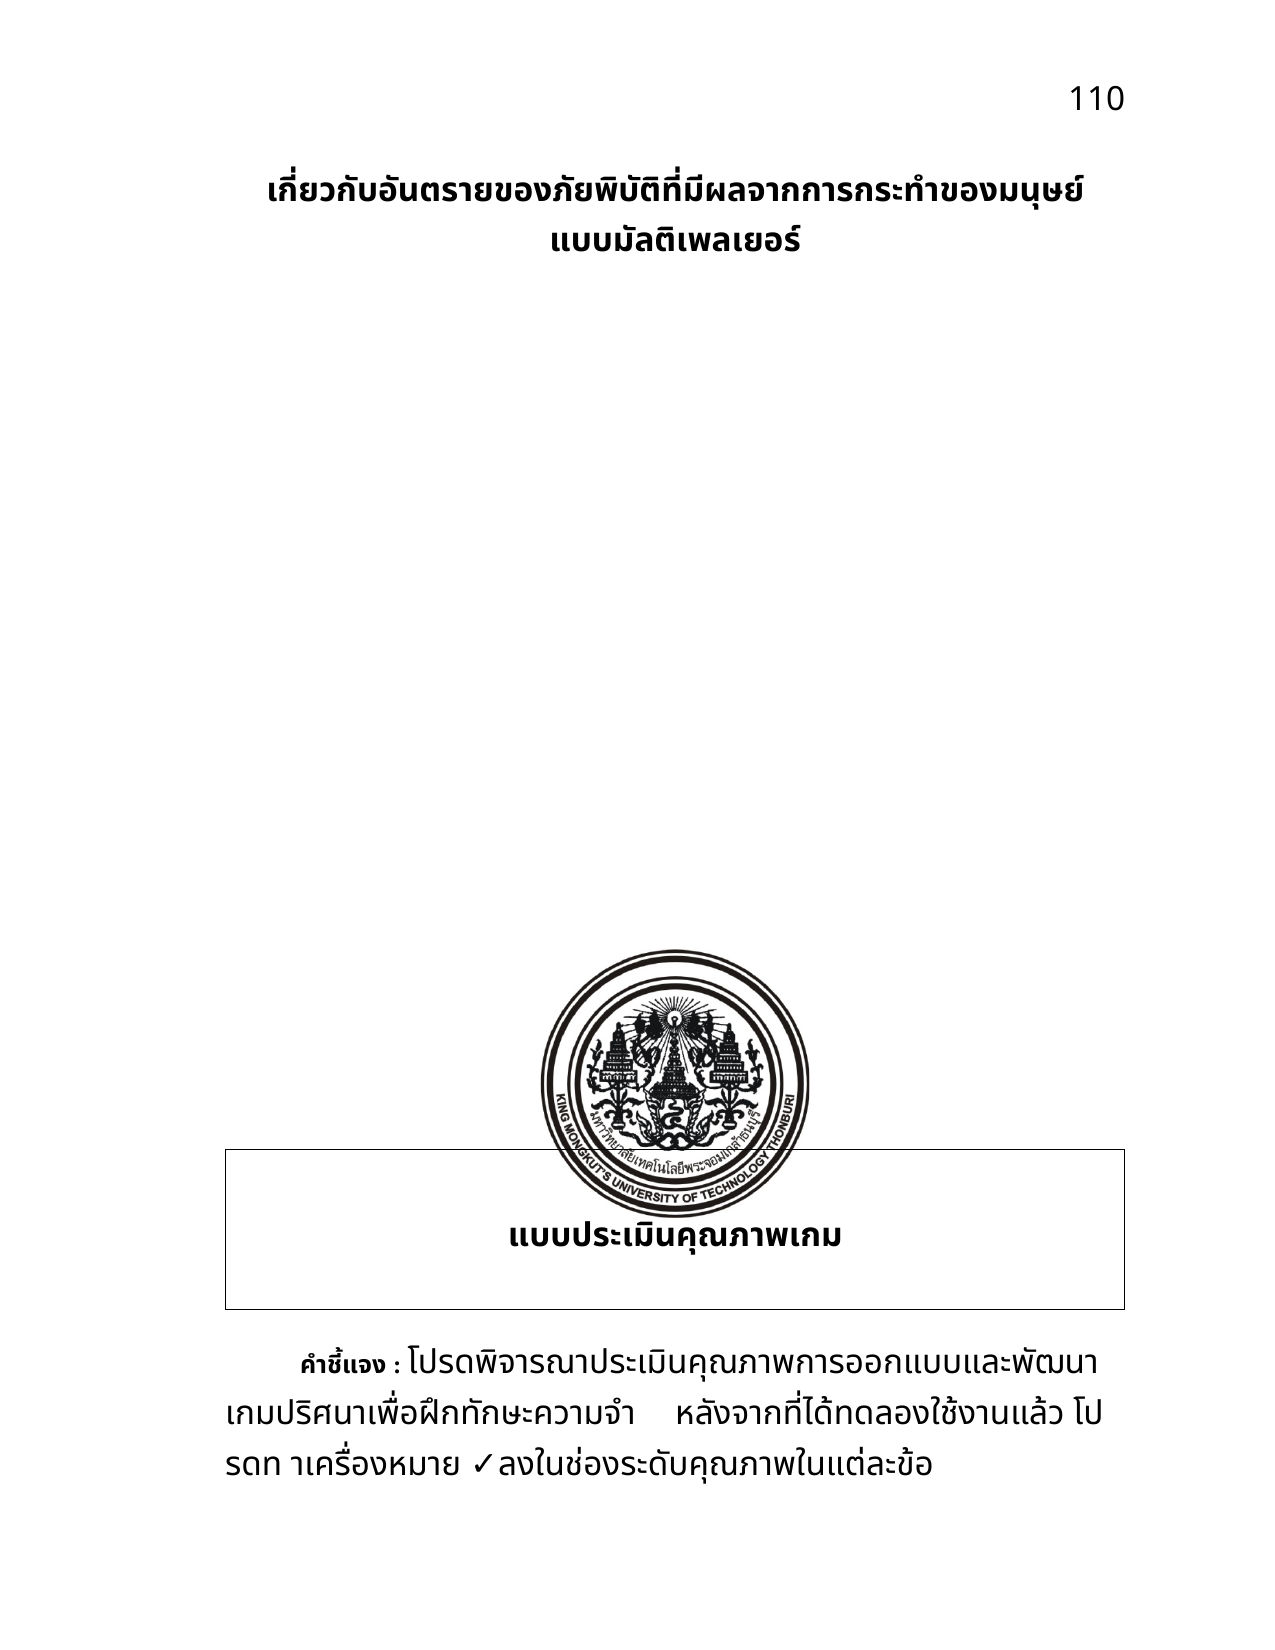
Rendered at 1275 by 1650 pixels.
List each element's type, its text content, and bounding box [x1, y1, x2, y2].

text เกี่ยวกับอันตรายของภัยพิบัติที่มีผลจากการกระทำของมนุษย์ [225, 166, 1125, 216]
text คำชี้แจง : โปรดพิจารณาประเมินคุณภาพการออกแบบและพัฒนาเกมปริศนาเพื่อฝึกทักษะความจำ หลังจากที่ได้ทดลองใช้งานแล้ว โปรดท าเครื่องหมาย ✓ลงในช่องระดับคุณภาพในแต่ละข้อ [225, 1338, 1125, 1490]
table_header แบบประเมินคุณภาพเกม [226, 1150, 1124, 1308]
picture [540, 949, 810, 1149]
text แบบมัลติเพลเยอร์ [225, 216, 1125, 267]
